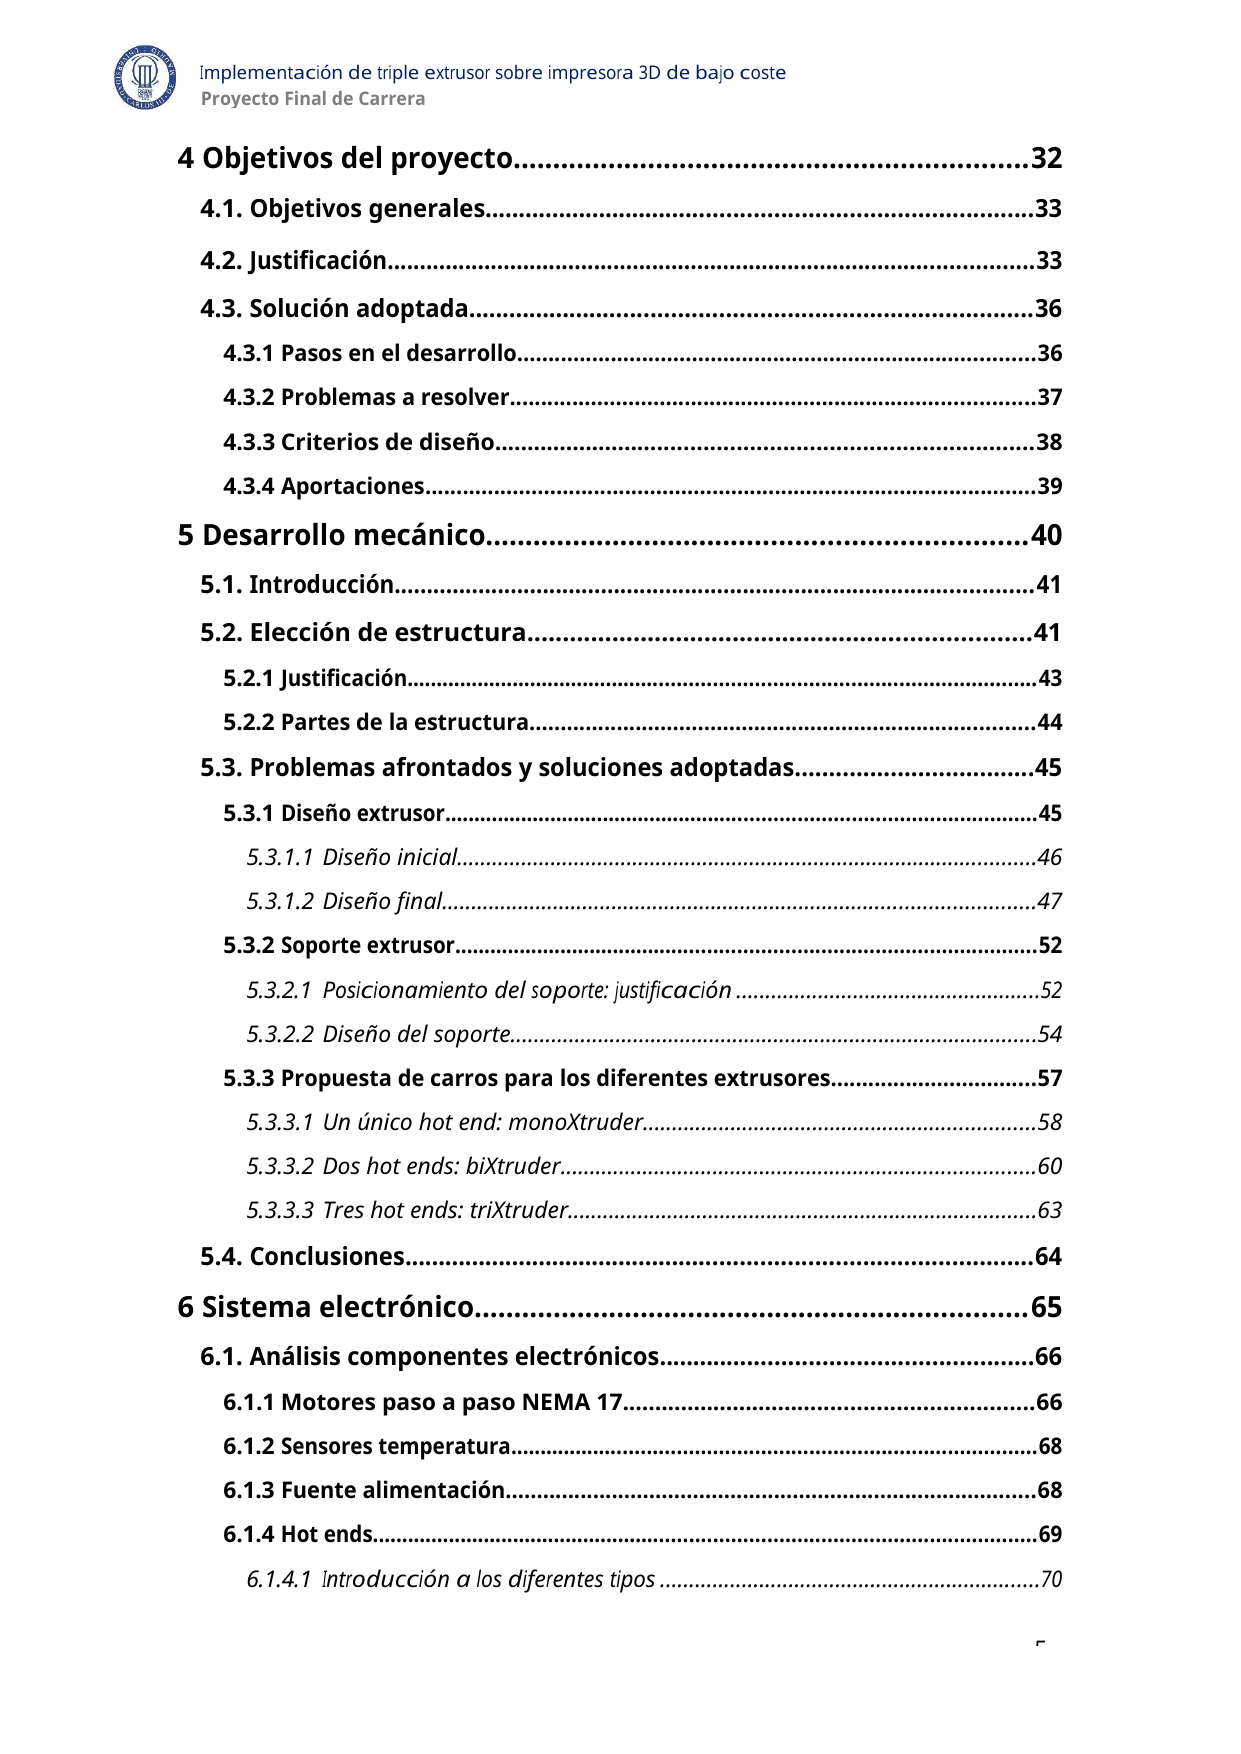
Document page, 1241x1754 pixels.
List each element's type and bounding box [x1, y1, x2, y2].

picture [113, 43, 177, 110]
